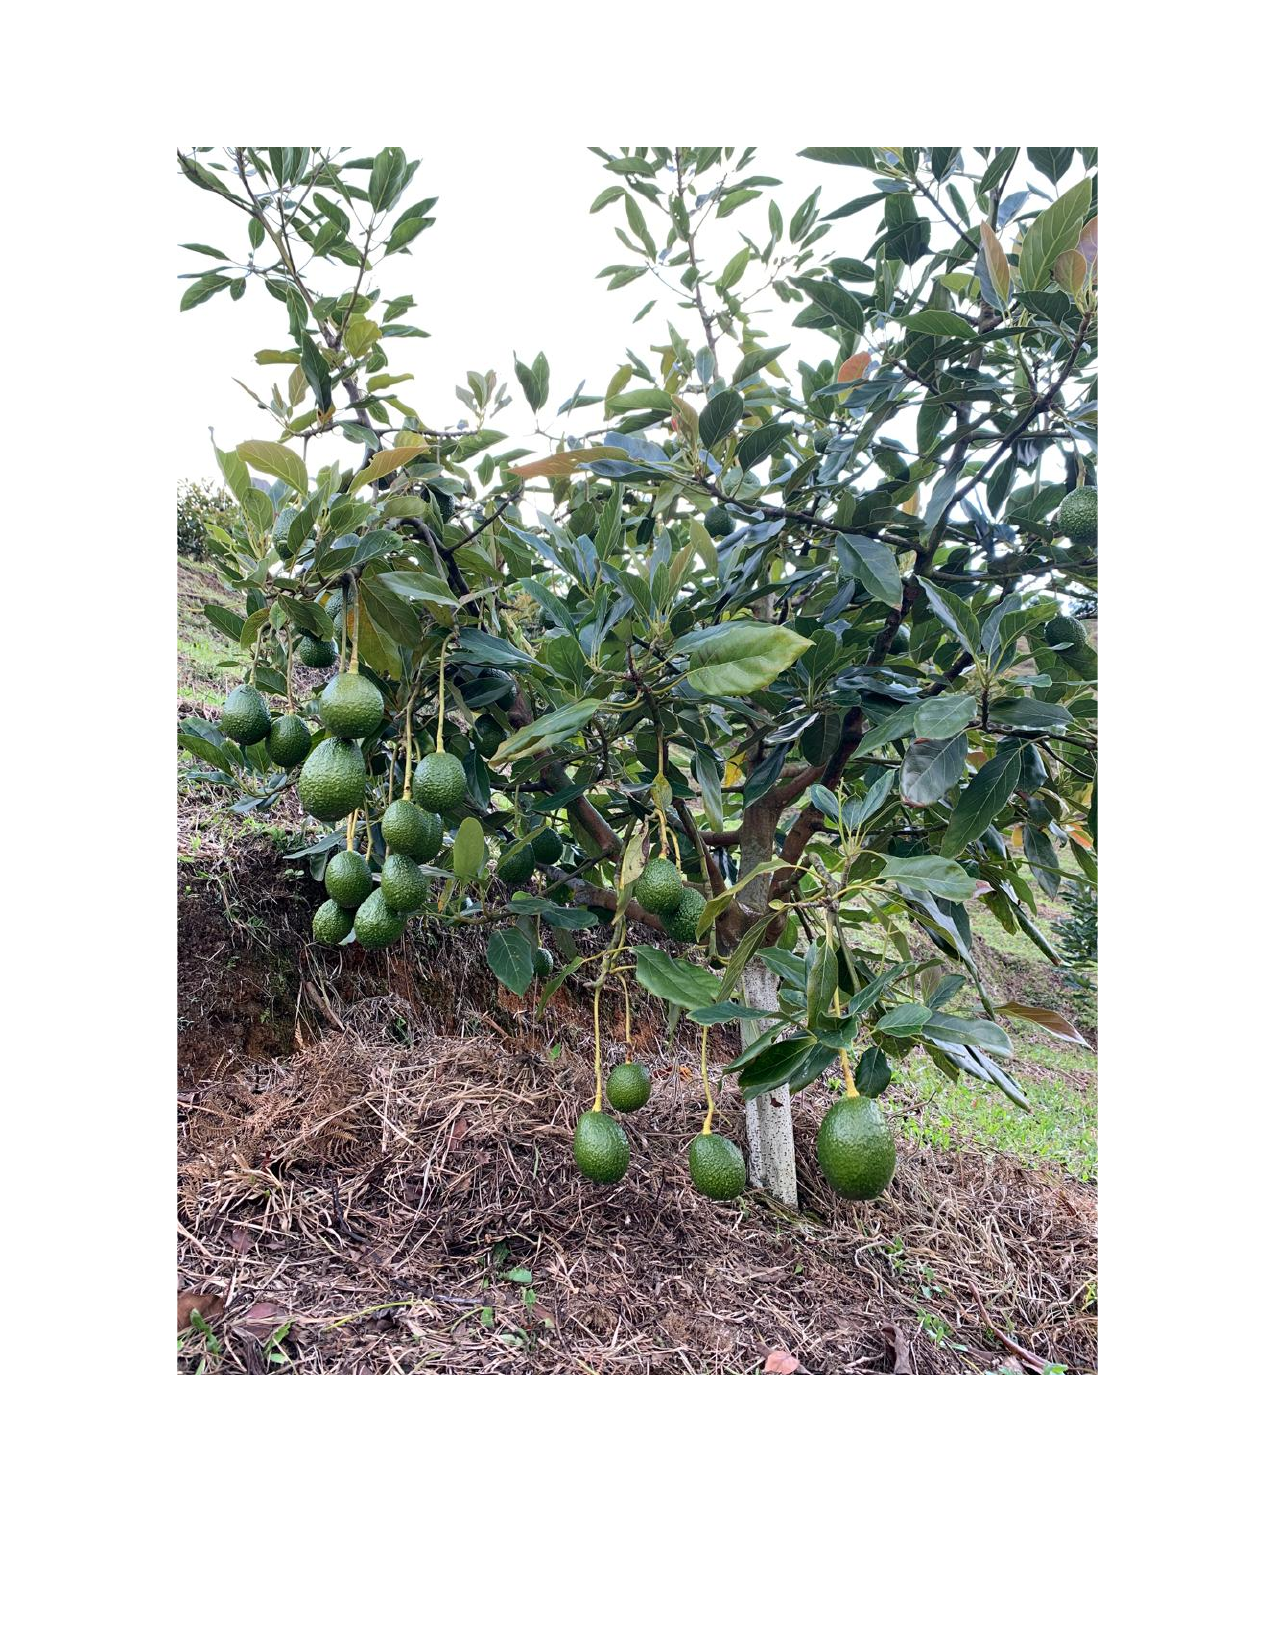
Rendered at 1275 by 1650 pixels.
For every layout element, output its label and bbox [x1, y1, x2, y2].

picture [177, 147, 1098, 1375]
